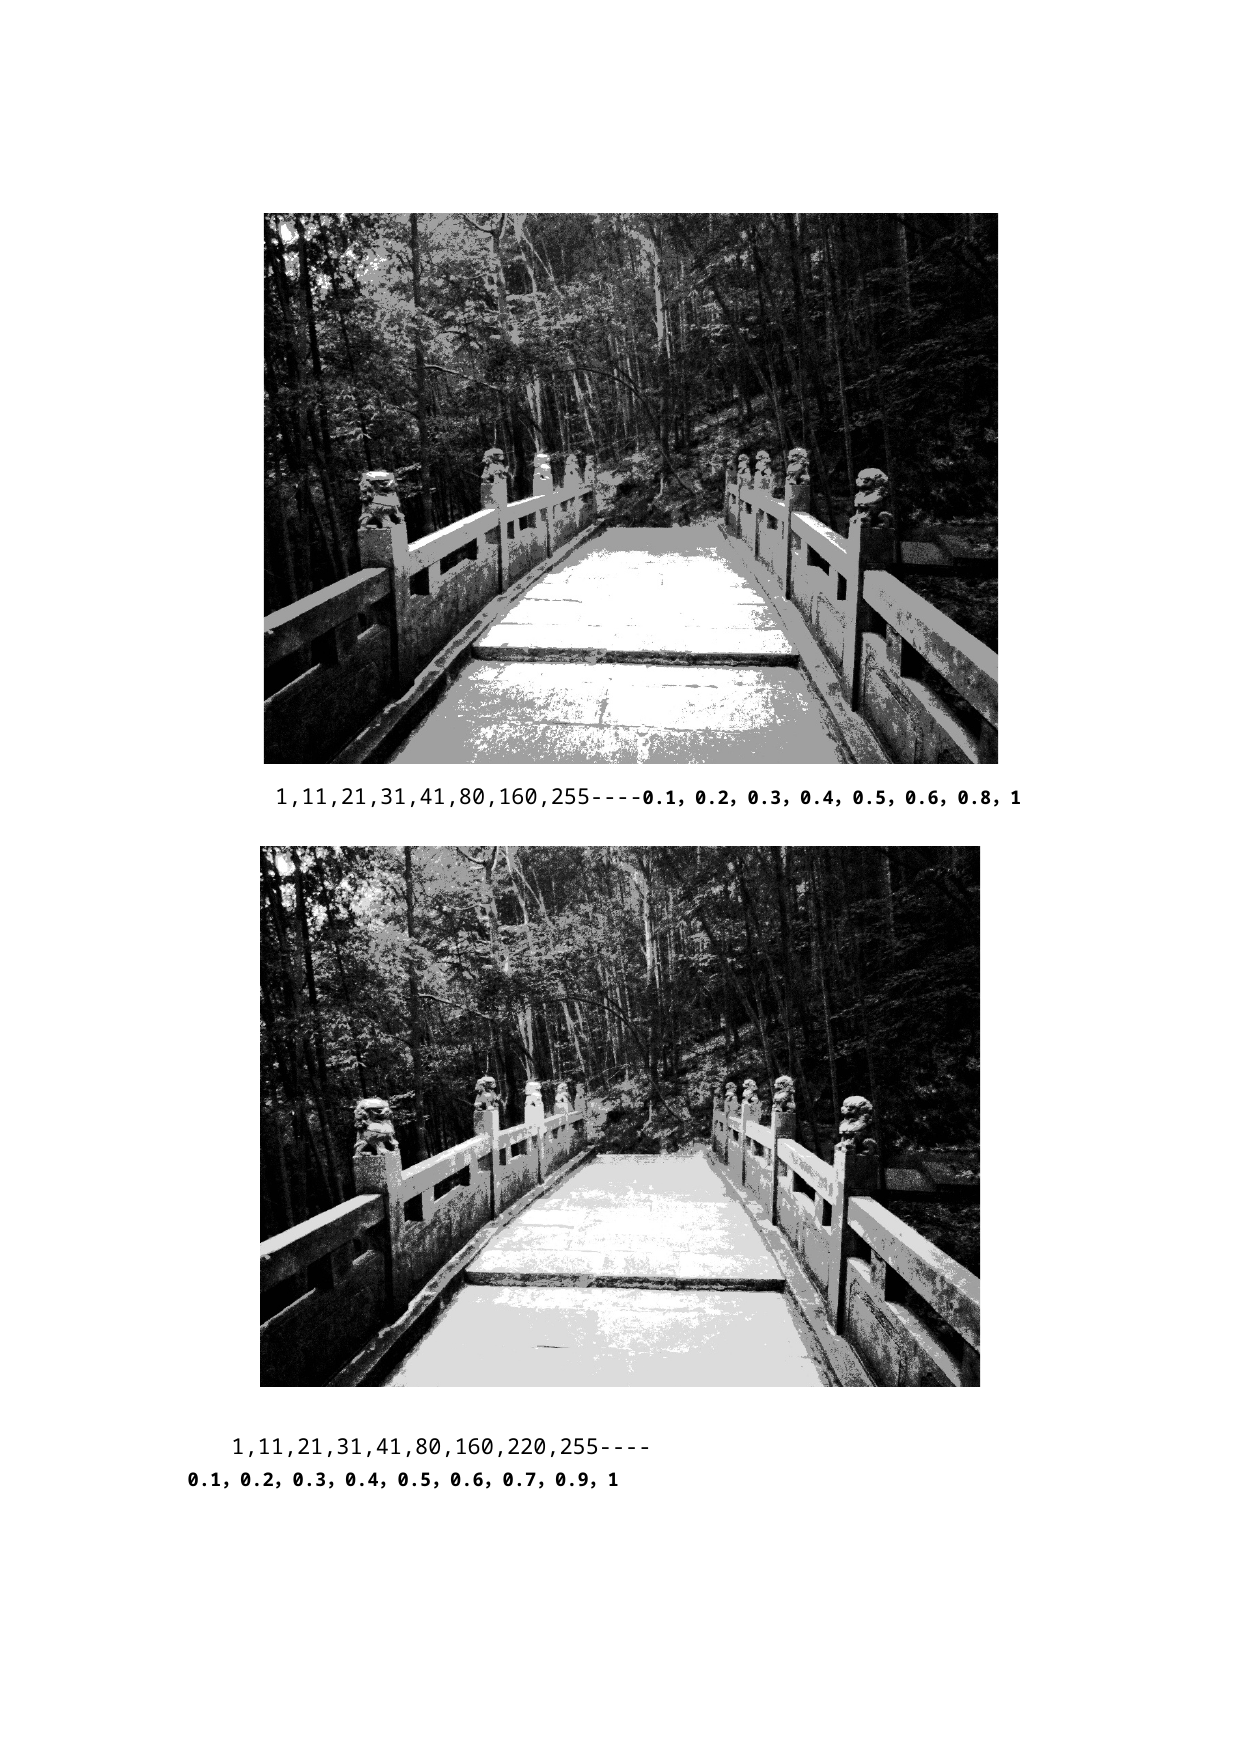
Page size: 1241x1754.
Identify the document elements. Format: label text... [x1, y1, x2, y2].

picture [260, 846, 981, 1387]
picture [263, 213, 999, 764]
text 1,11,21,31,41,80,160,220,255----0.1，0.2，0.3，0.4，0.5，0.6，0.7，0.9，1 [187, 1429, 1053, 1494]
